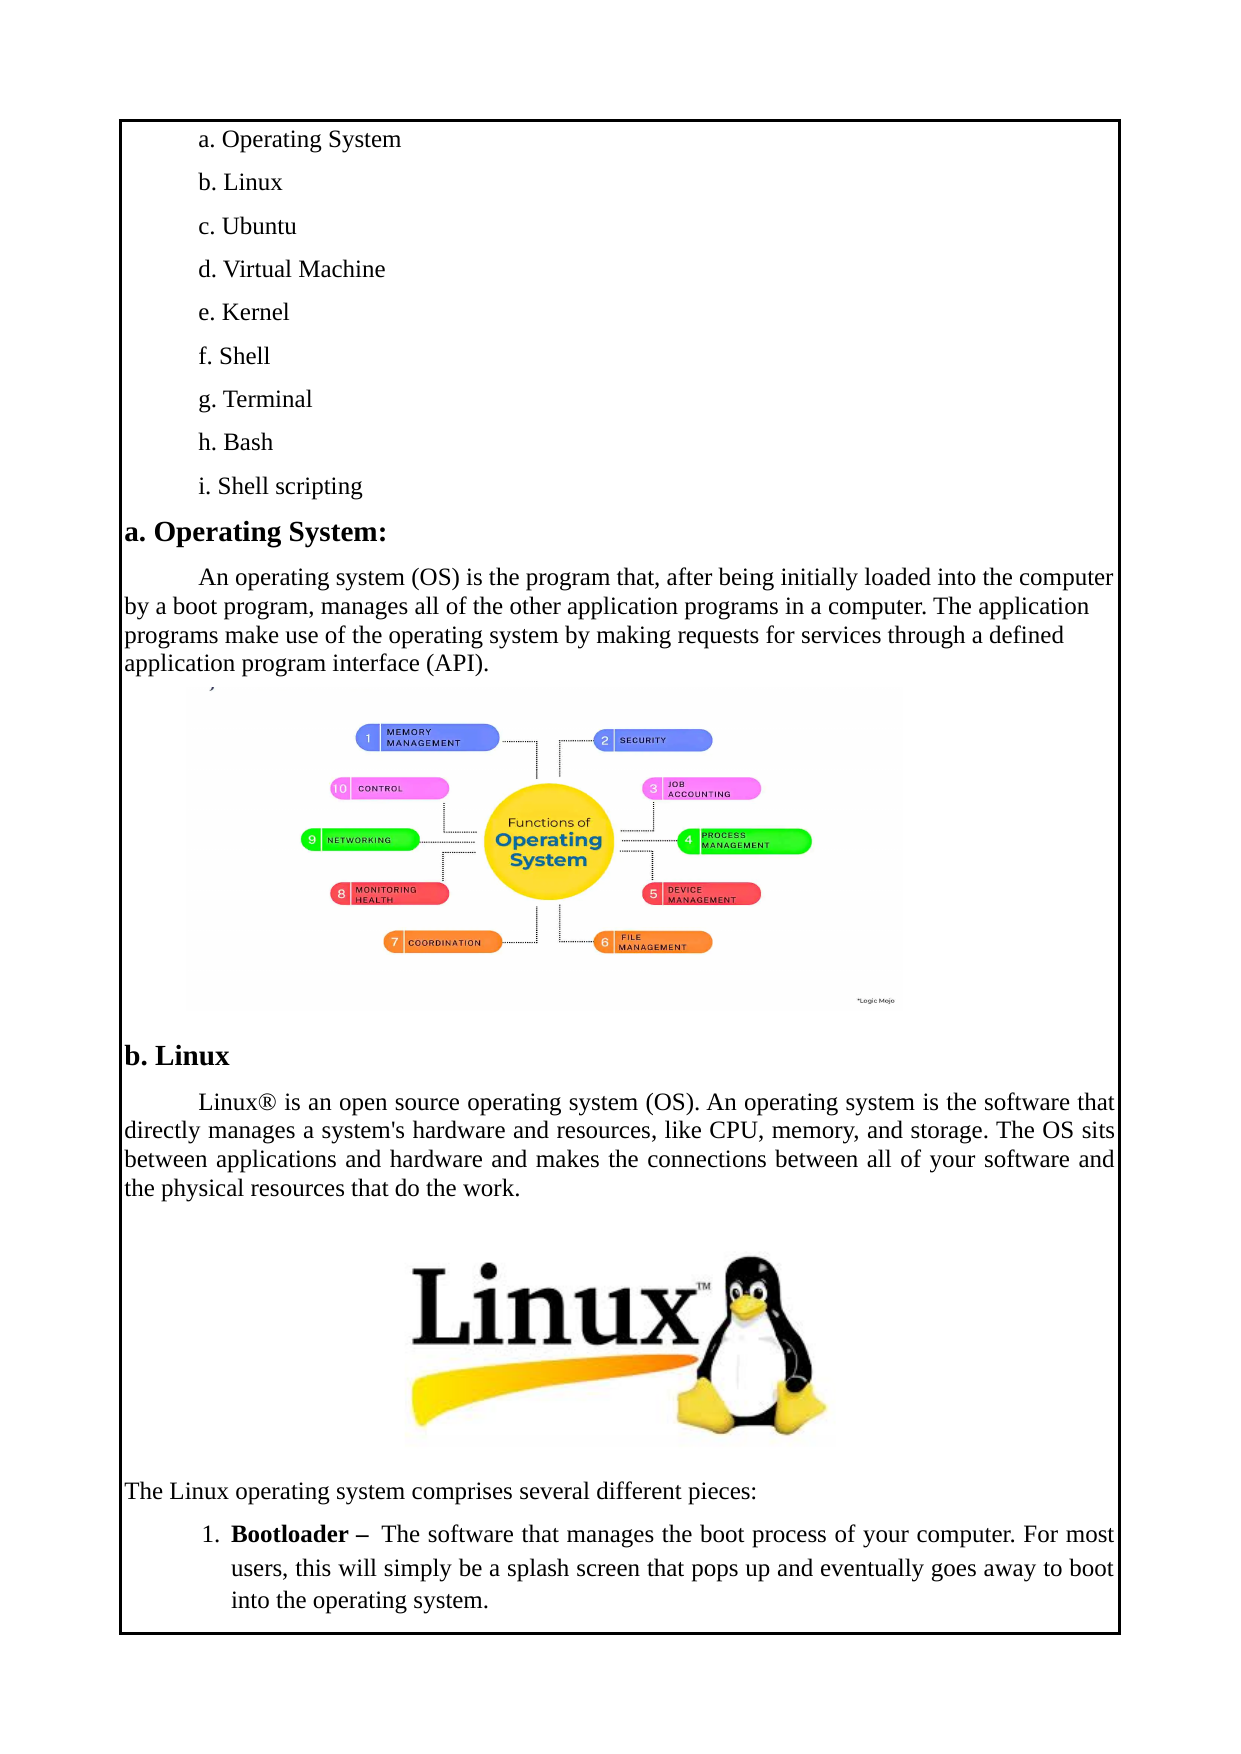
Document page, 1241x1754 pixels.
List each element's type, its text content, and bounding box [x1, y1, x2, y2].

list Bootloader – The software that manages the boot process of your computer. For most users, this will simply be a splash screen that pops up and eventually goes away to boot into the operating system. [201, 1519, 1116, 1614]
text h. Bash [124, 427, 1116, 456]
picture [404, 1217, 836, 1457]
text b. Linux [124, 1038, 1116, 1072]
text g. Terminal [124, 384, 1116, 413]
picture [185, 687, 904, 1011]
text An operating system (OS) is the program that, after being initially loaded into the computer by a boot program, manages all of the other application programs in a computer. The application programs make use of the operating system by making requests for services through a defined application program interface (API). [124, 562, 1116, 677]
text a. Operating System: [124, 514, 1116, 548]
text Linux® is an open source operating system (OS). An operating system is the software that directly manages a system's hardware and resources, like CPU, memory, and storage. The OS sits between applications and hardware and makes the connections between all of your software and the physical resources that do the work. [124, 1087, 1116, 1202]
text e. Kernel [124, 297, 1116, 326]
text a. Operating System [124, 124, 1116, 153]
text f. Shell [124, 341, 1116, 369]
text d. Virtual Machine [124, 254, 1116, 283]
text i. Shell scripting [124, 471, 1116, 499]
text The Linux operating system comprises several different pieces: [124, 1476, 1116, 1505]
text c. Ubuntu [124, 211, 1116, 239]
text b. Linux [124, 167, 1116, 196]
